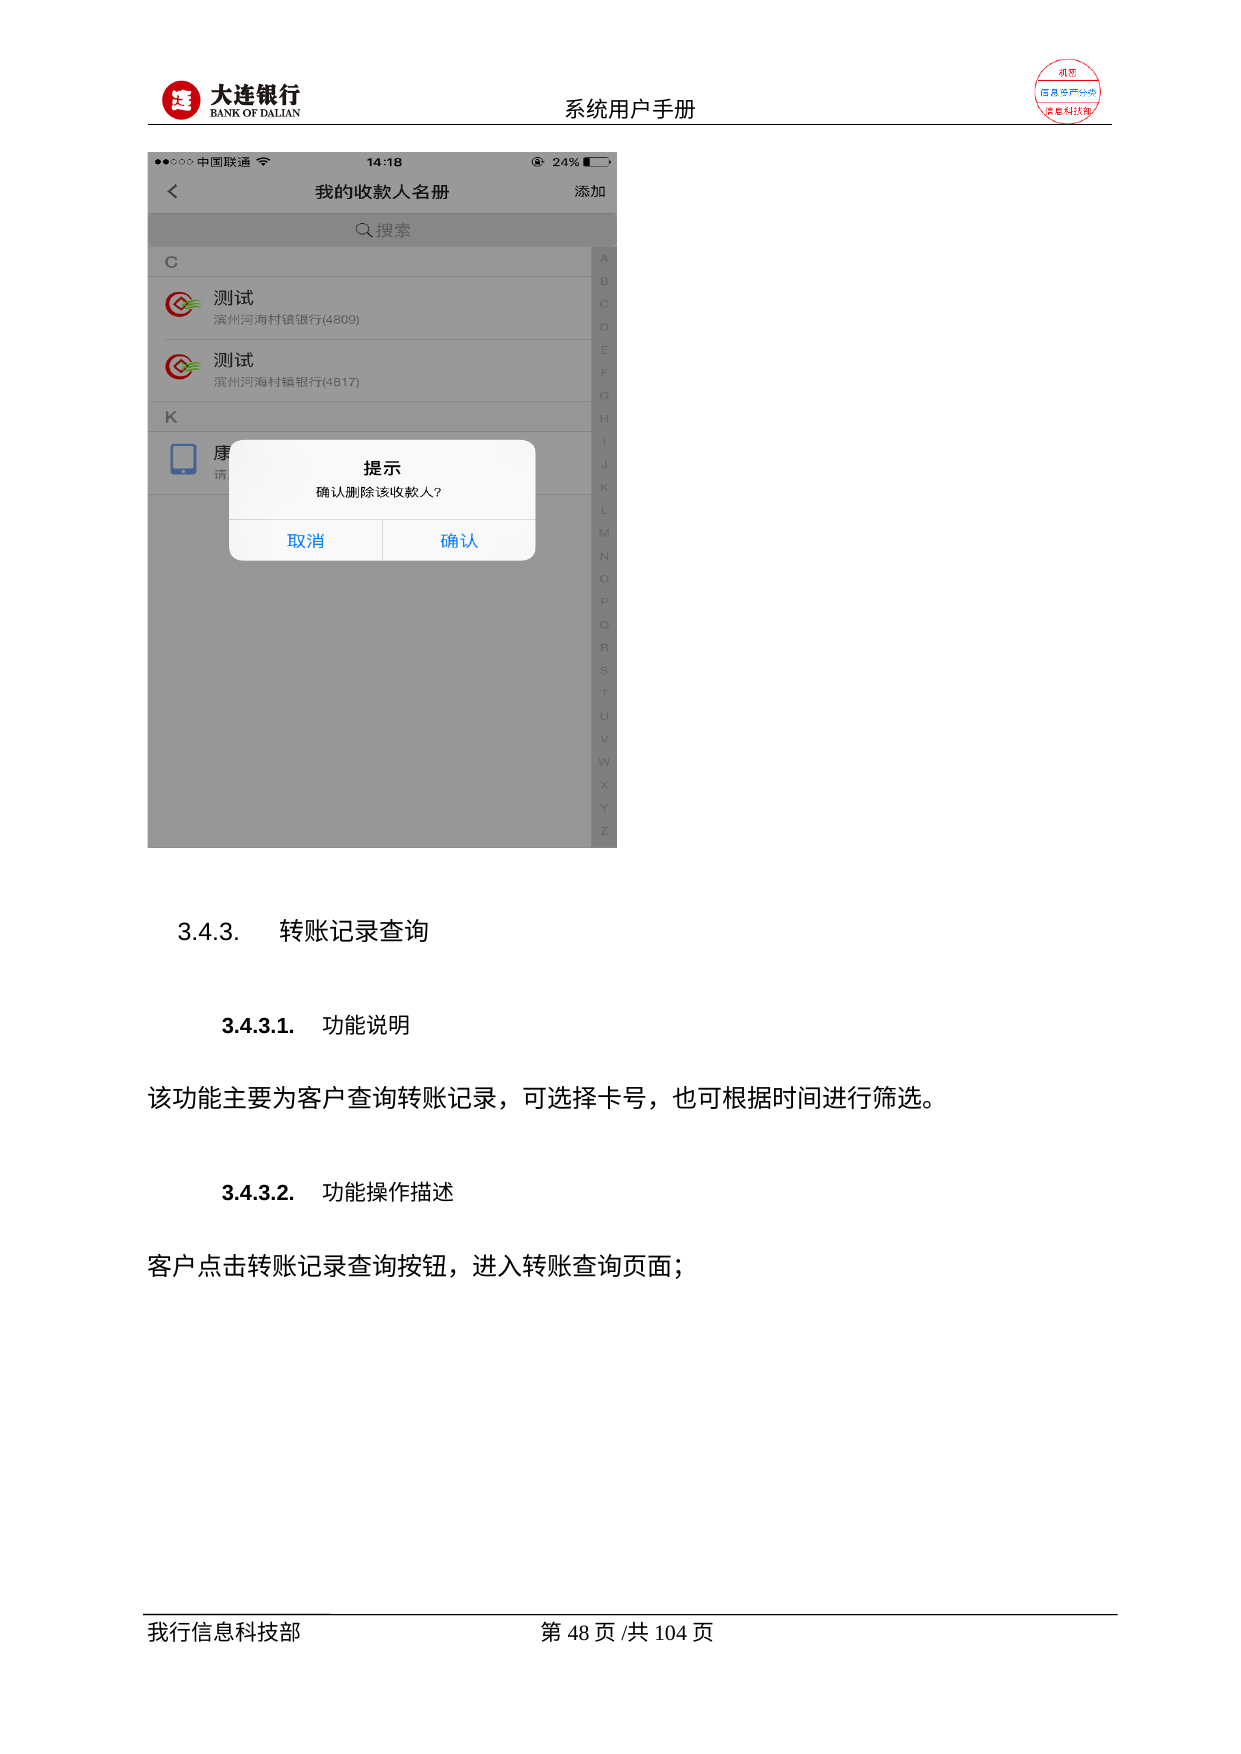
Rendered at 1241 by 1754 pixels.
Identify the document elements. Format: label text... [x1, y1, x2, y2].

text 客户点击转账记录查询按钮，进入转账查询页面； [148, 1230, 1112, 1298]
text 该功能主要为客户查询转账记录，可选择卡号，也可根据时间进行筛选。 [148, 1063, 1112, 1131]
picture [161, 79, 304, 121]
picture [1026, 125, 1108, 131]
subtitle 功能说明 [222, 1007, 1112, 1041]
picture [147, 152, 617, 848]
subtitle 转账记录查询 [177, 896, 1112, 964]
subtitle 功能操作描述 [222, 1174, 1112, 1208]
picture [1026, 51, 1108, 124]
